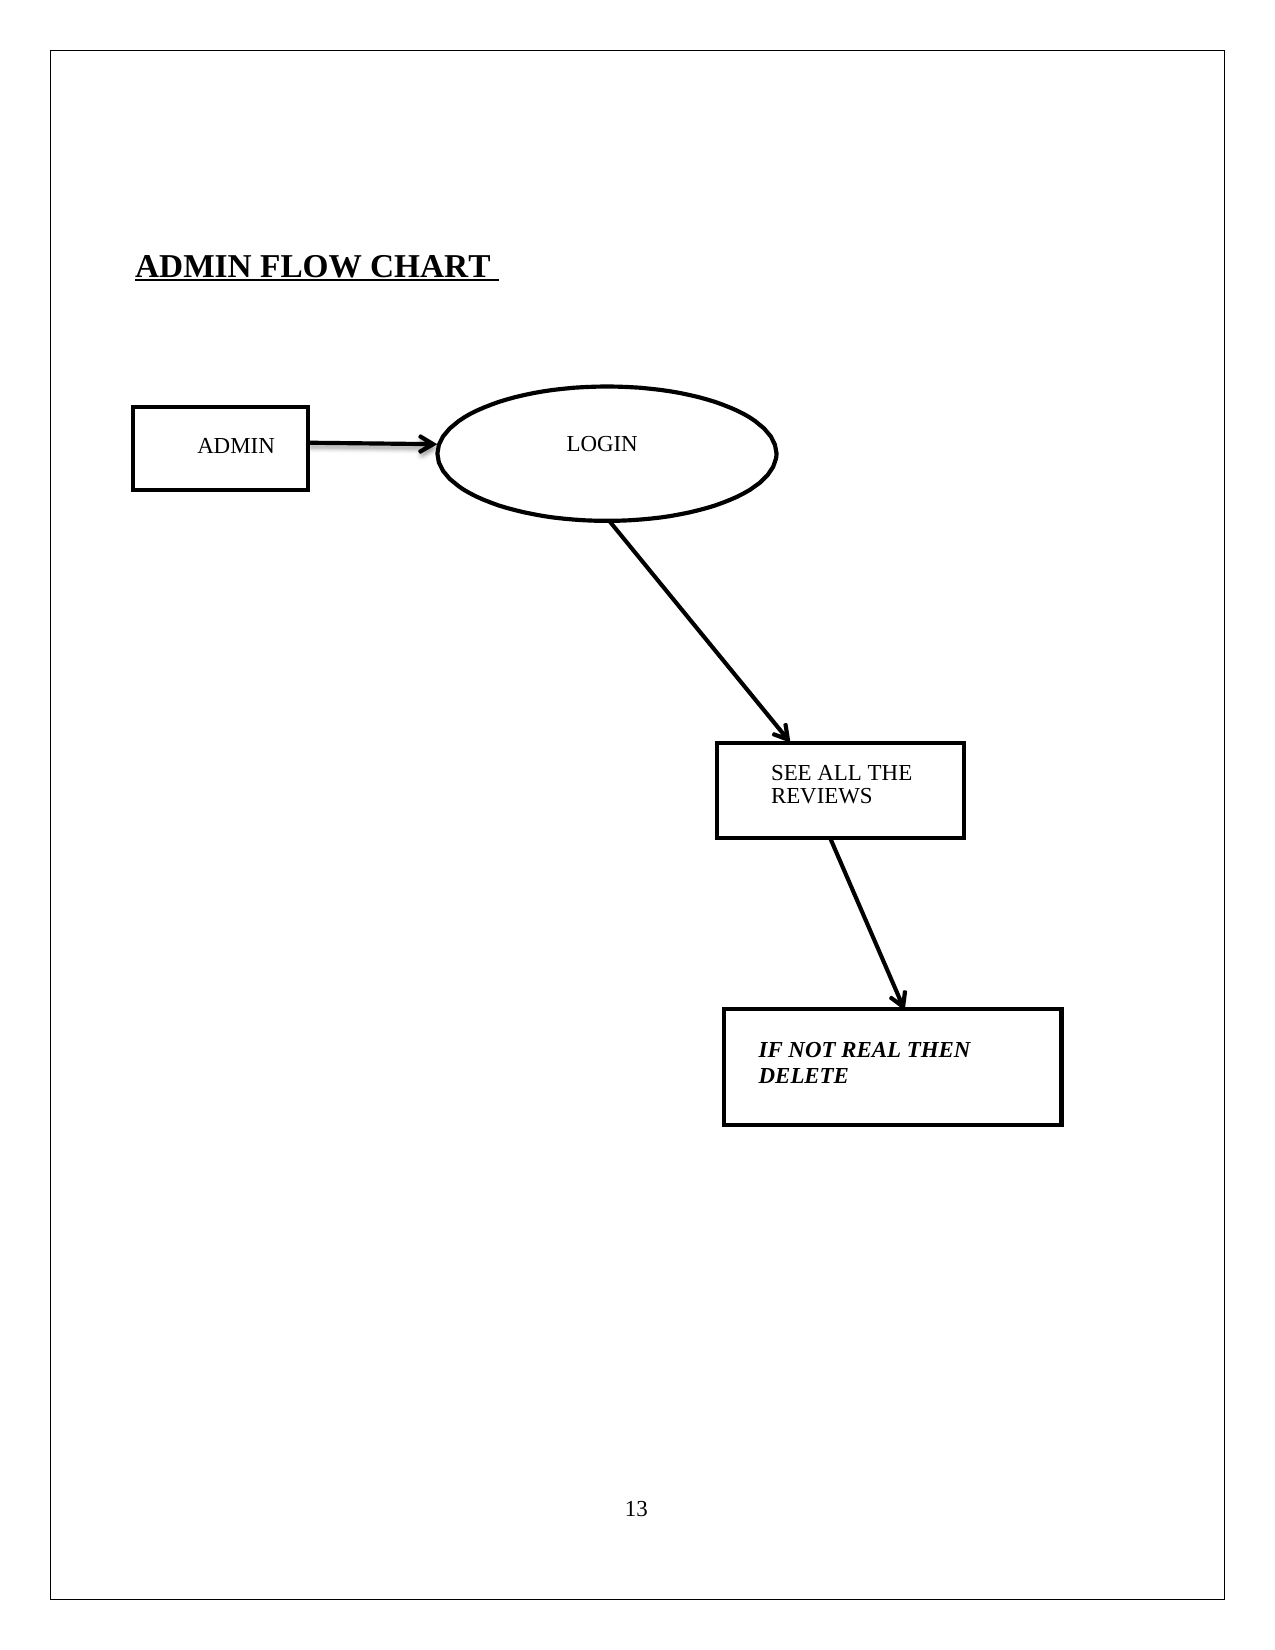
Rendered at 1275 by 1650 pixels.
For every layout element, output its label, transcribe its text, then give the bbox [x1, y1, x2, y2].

text ADMIN FLOW CHART [135, 246, 1124, 285]
picture [300, 421, 454, 474]
